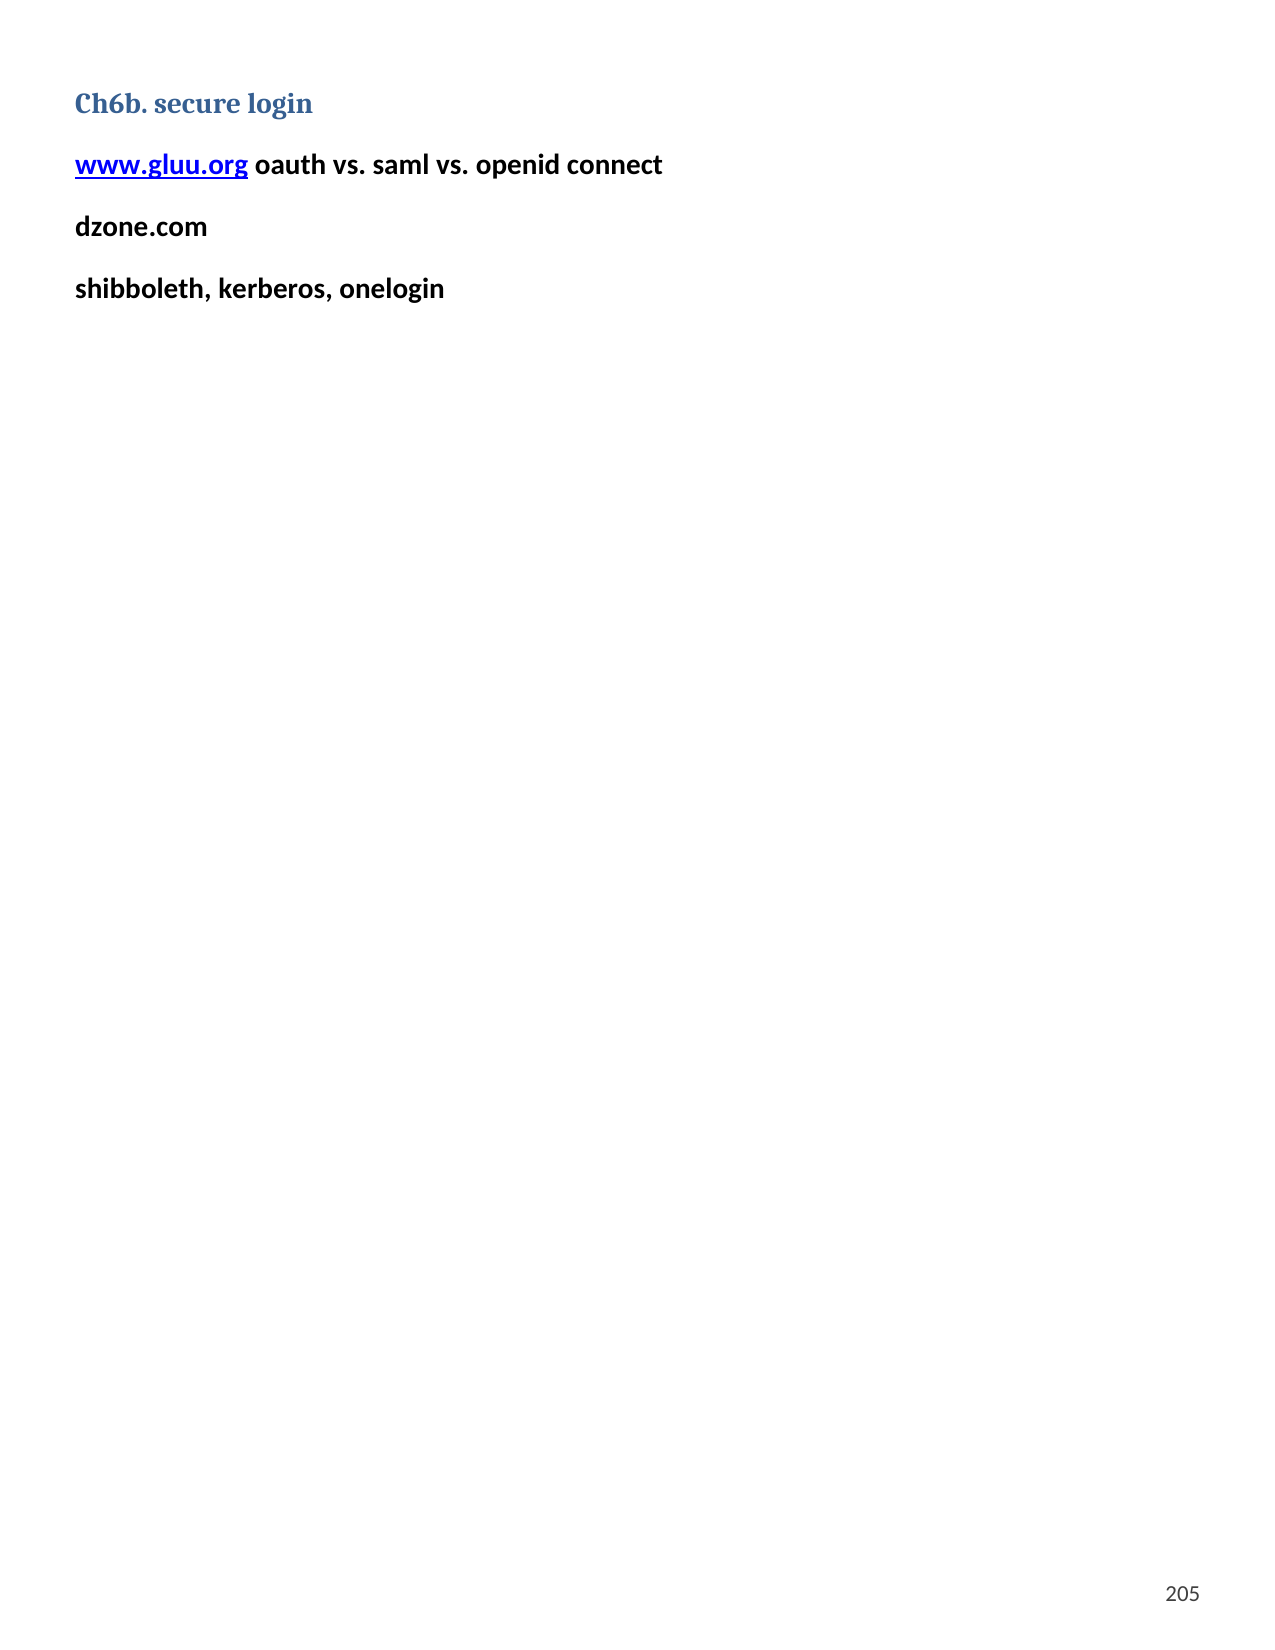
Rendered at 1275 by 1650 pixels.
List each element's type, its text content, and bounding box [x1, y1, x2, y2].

subtitle www.gluu.org oauth vs. saml vs. openid connect [75, 146, 1200, 182]
subtitle Ch6b. secure login [75, 87, 1200, 121]
subtitle shibboleth, kerberos, onelogin [75, 270, 1200, 306]
subtitle dzone.com [75, 208, 1200, 244]
